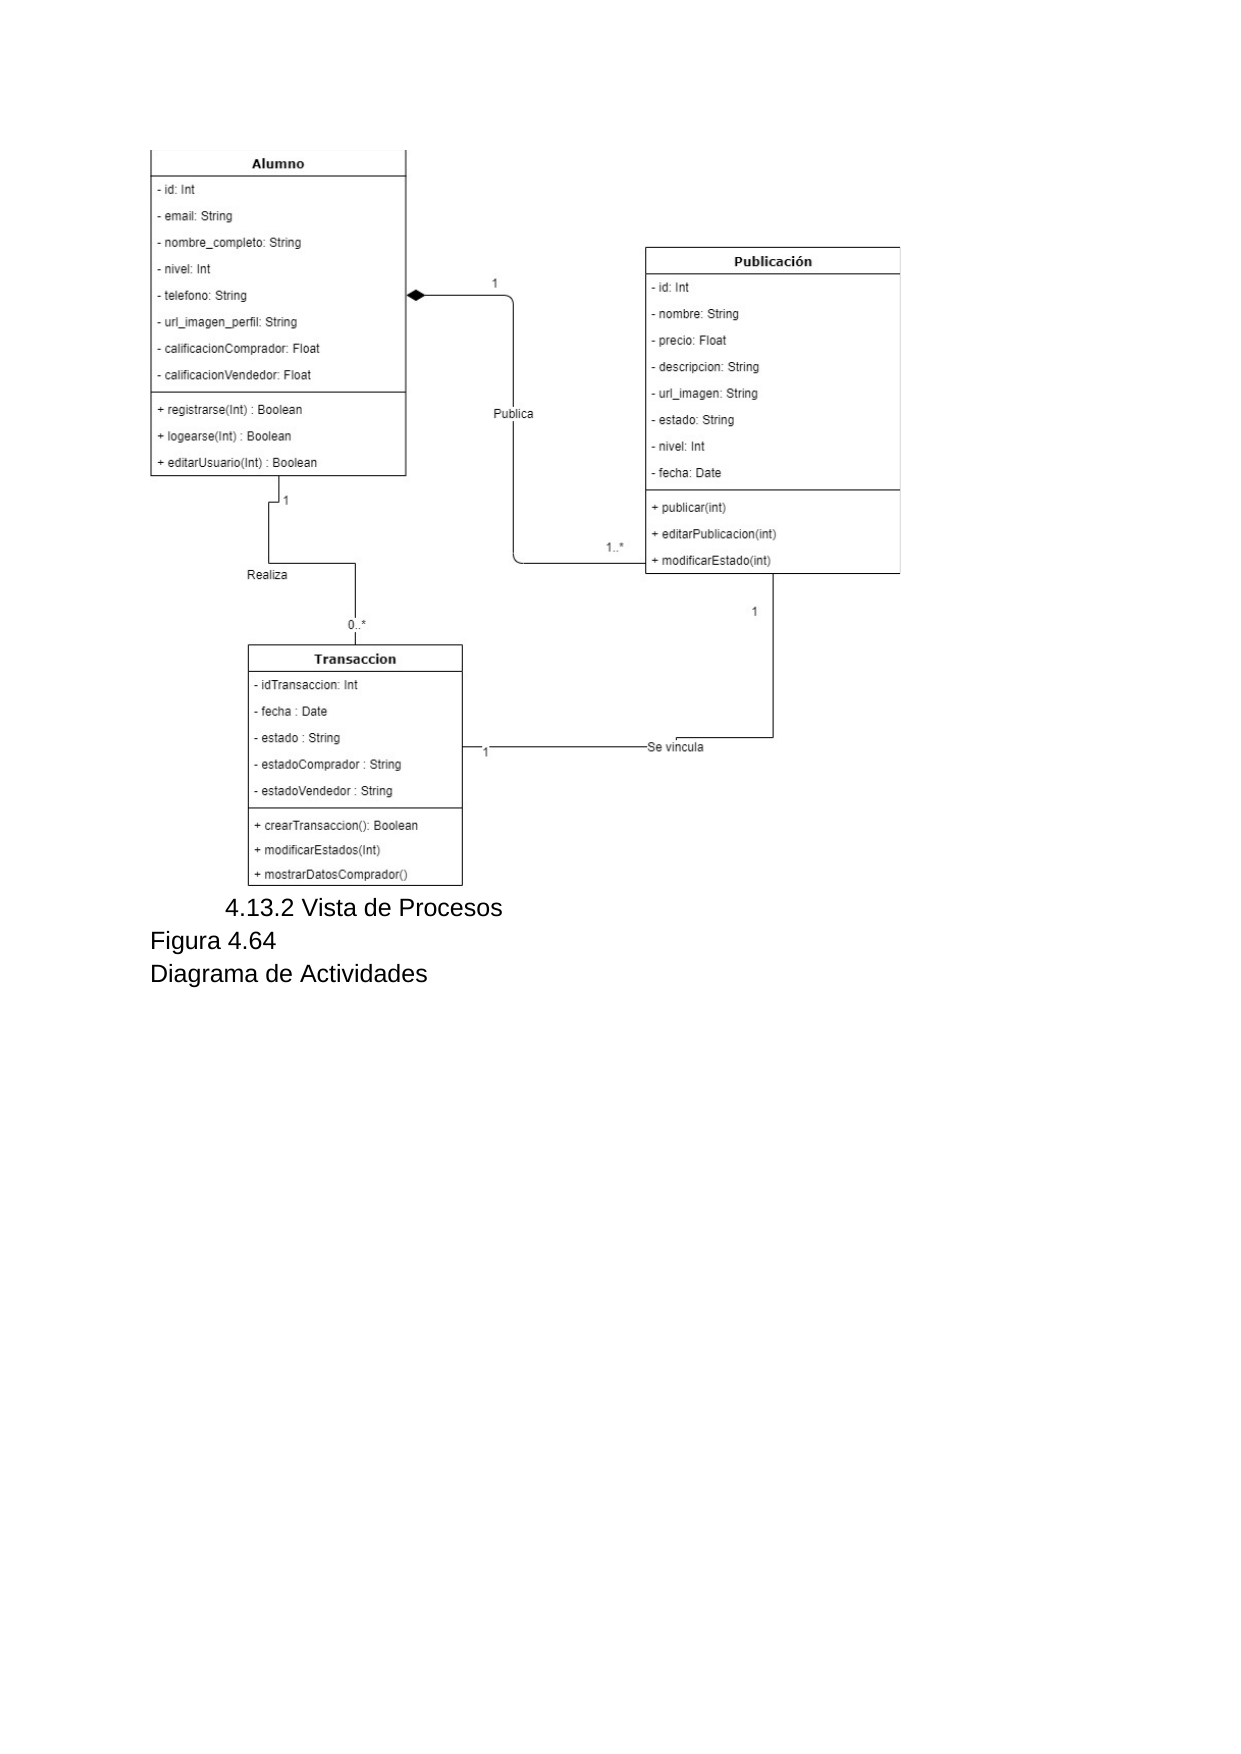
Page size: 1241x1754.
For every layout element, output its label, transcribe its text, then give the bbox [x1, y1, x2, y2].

text Figura 4.64 [150, 926, 1090, 955]
picture [150, 150, 901, 889]
text 4.13.2 Vista de Procesos [225, 893, 1090, 922]
text Diagrama de Actividades [150, 959, 1090, 988]
